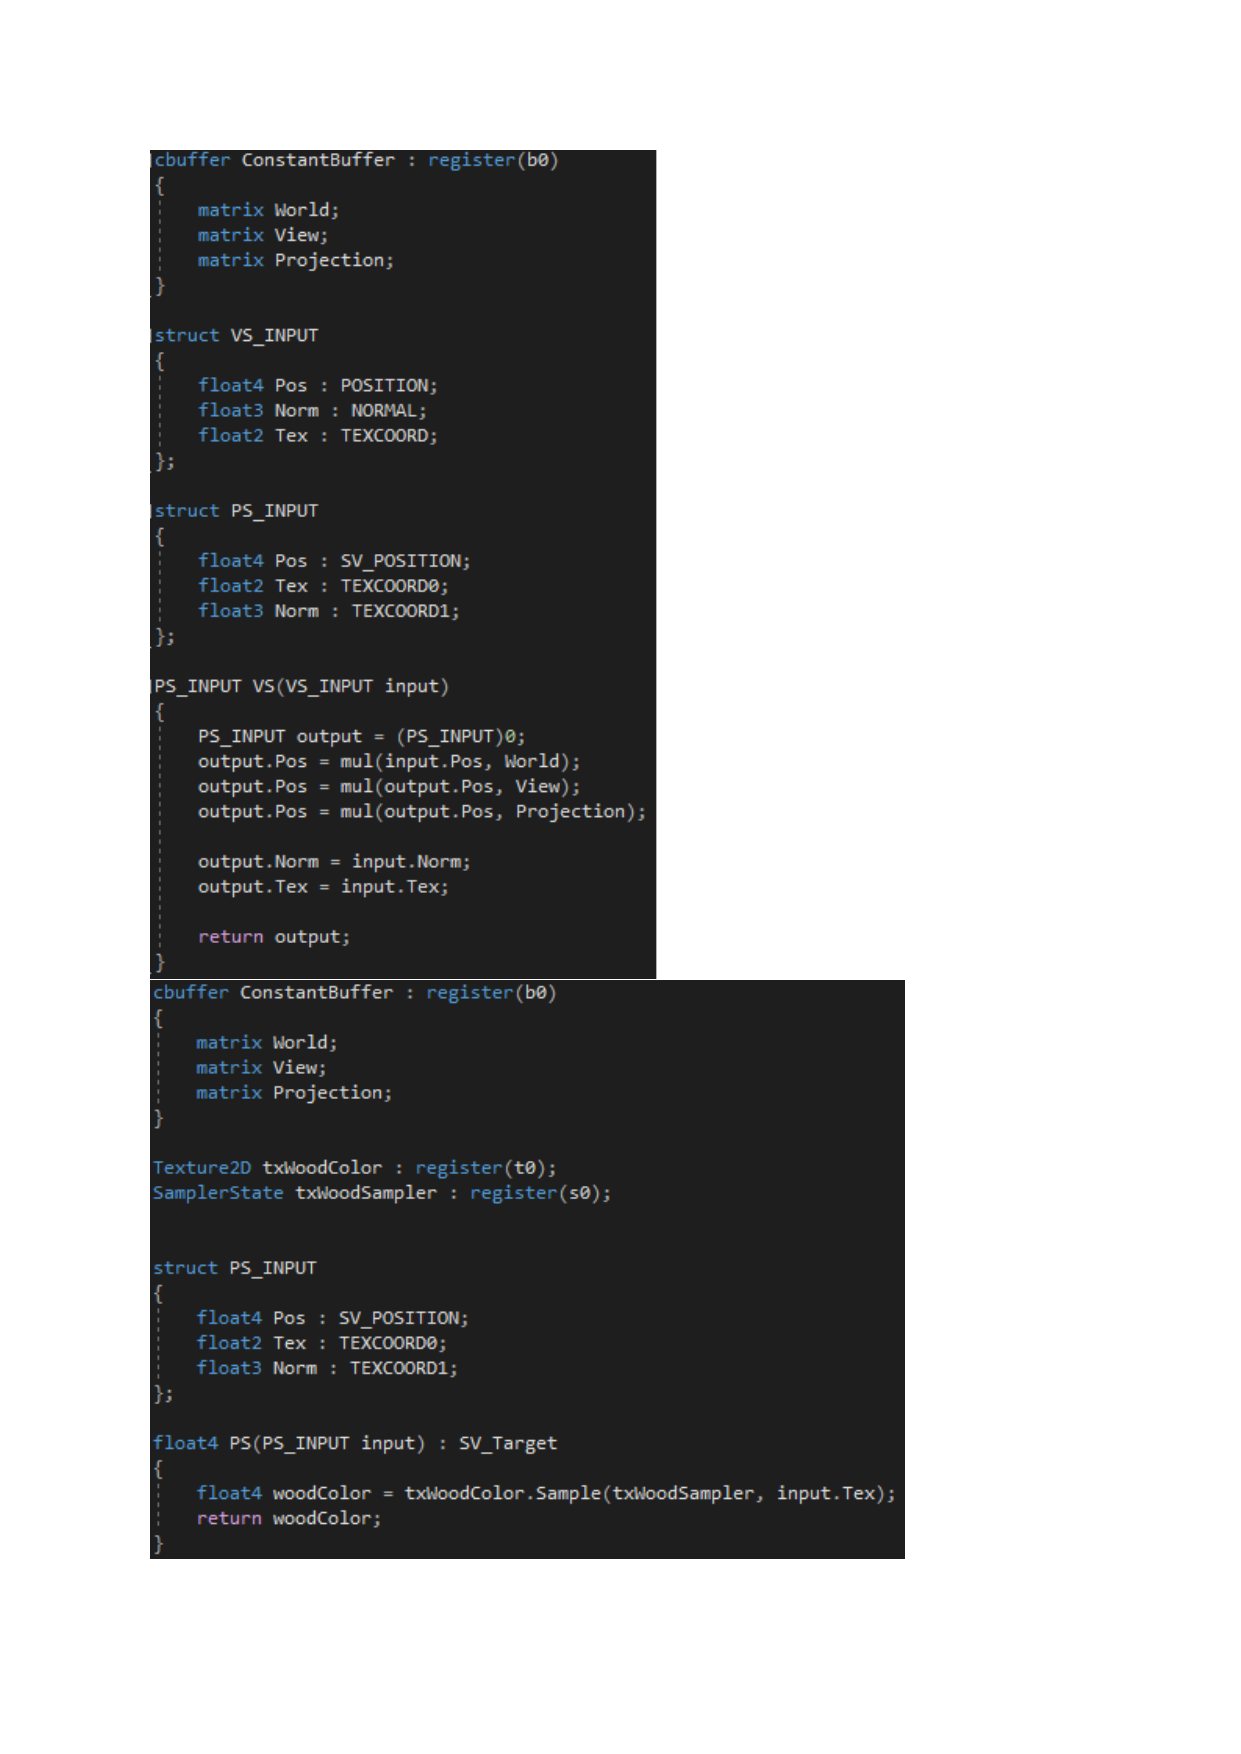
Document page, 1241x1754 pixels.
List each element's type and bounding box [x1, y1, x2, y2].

picture [150, 150, 657, 979]
picture [150, 980, 905, 1559]
